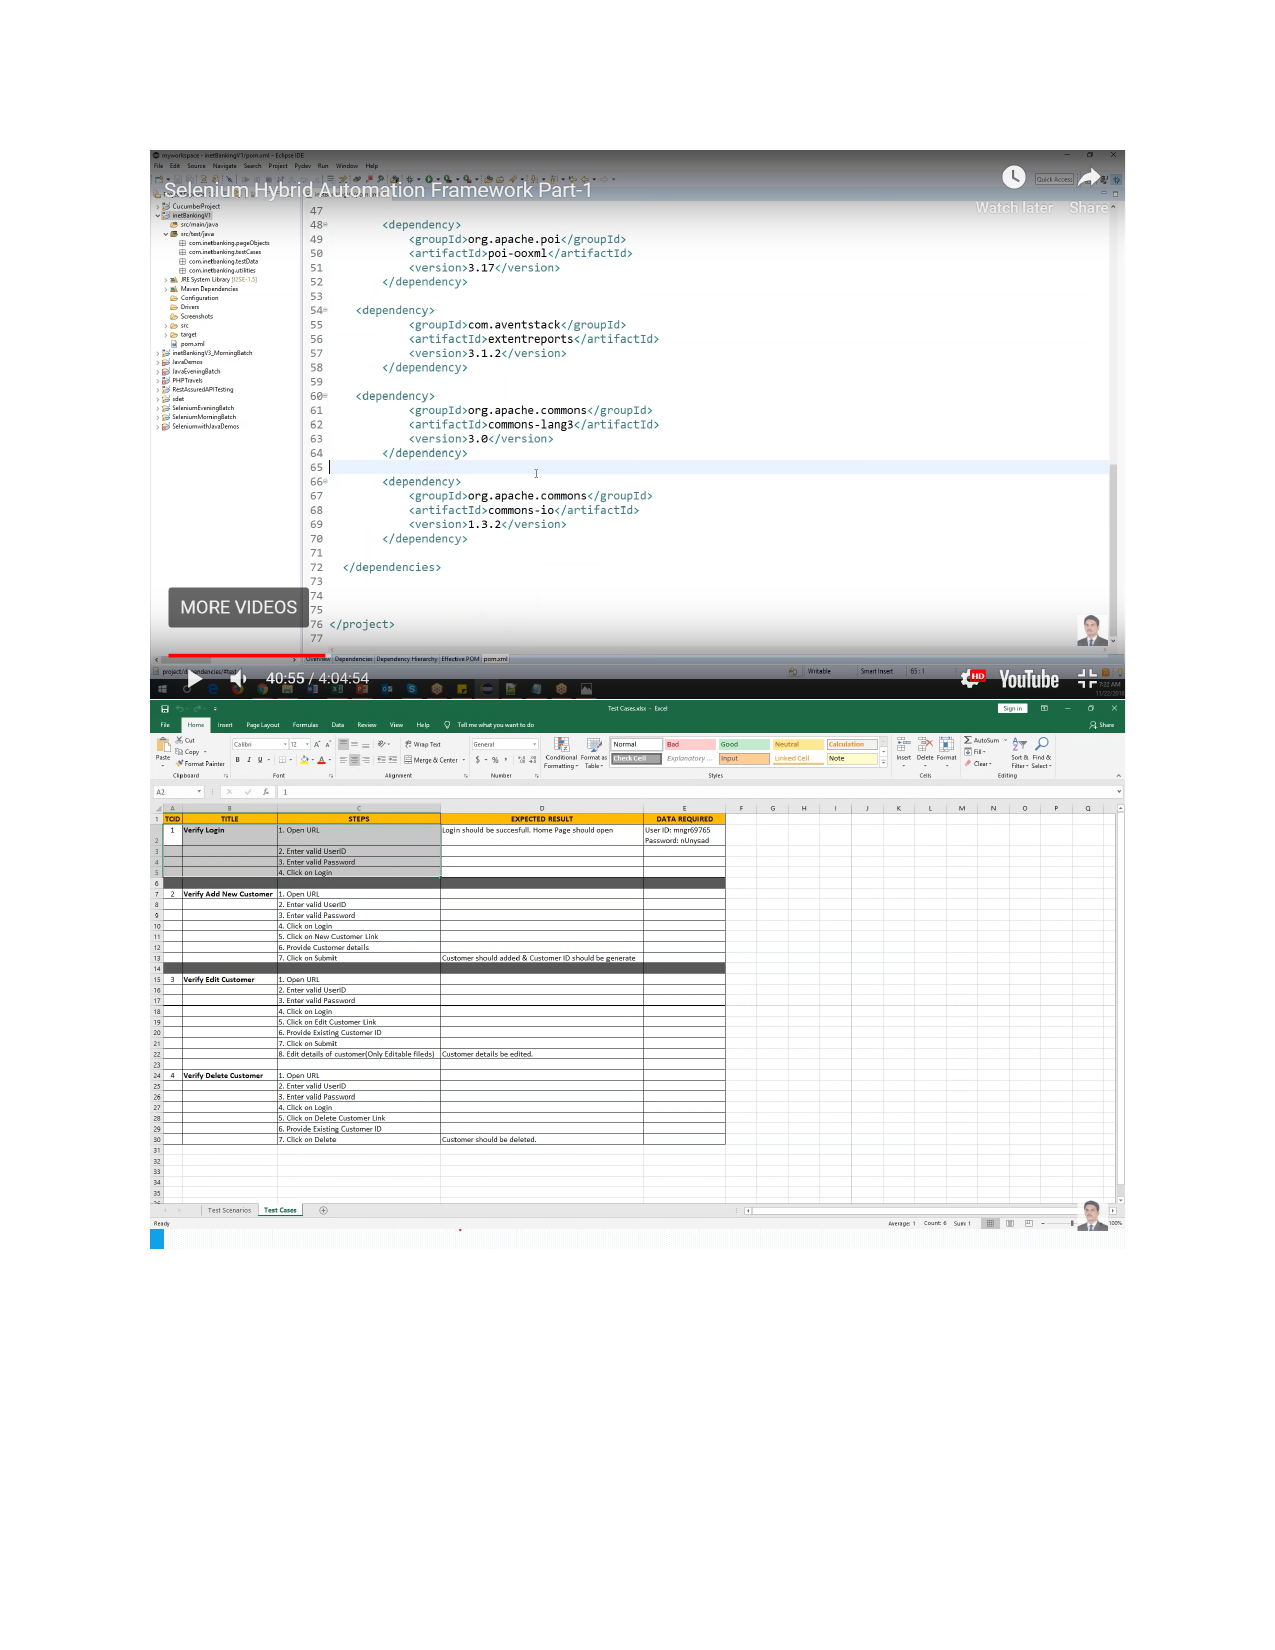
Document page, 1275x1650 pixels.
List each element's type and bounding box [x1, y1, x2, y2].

picture [150, 150, 1125, 699]
picture [150, 700, 1125, 1249]
